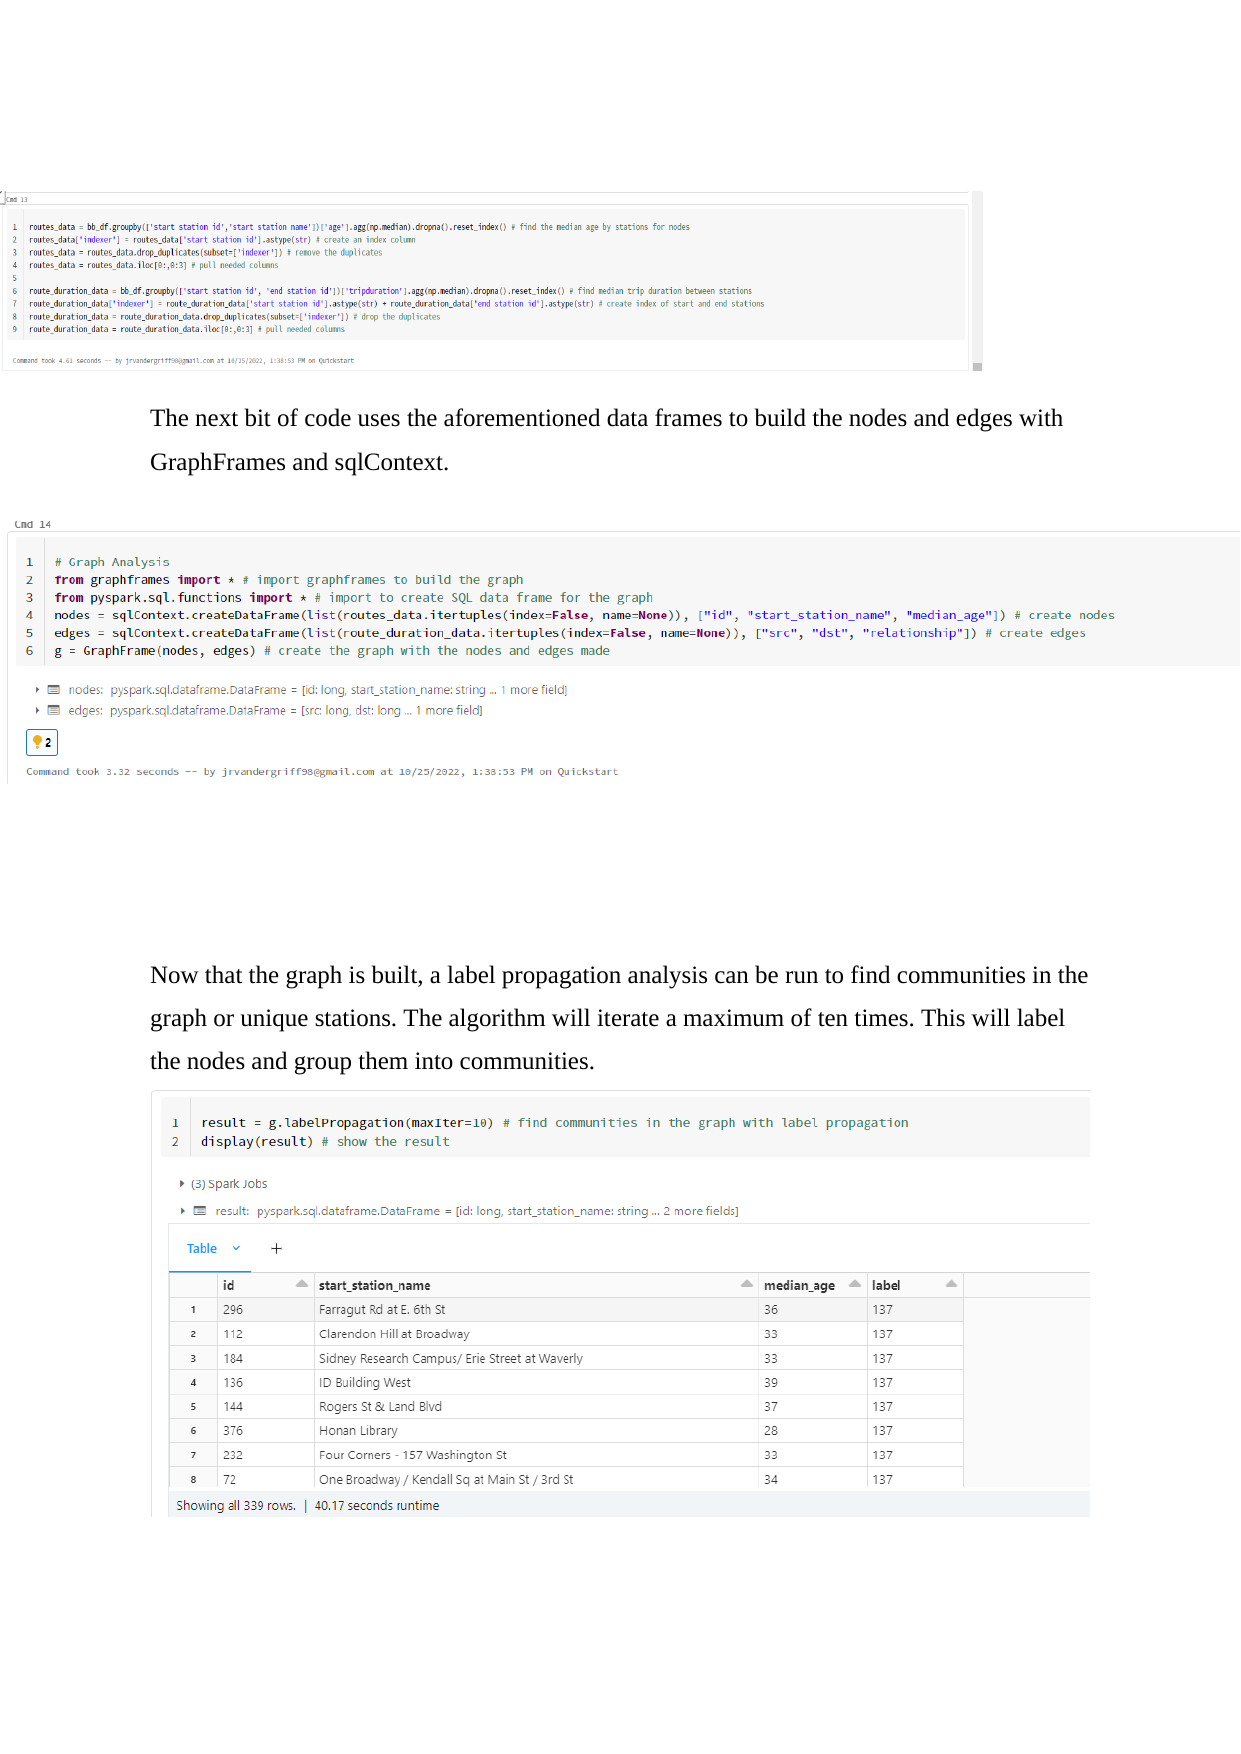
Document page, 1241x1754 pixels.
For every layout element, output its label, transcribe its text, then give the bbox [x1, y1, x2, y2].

picture [150, 1089, 1091, 1517]
picture [0, 191, 983, 371]
text Now that the graph is built, a label propagation analysis can be run to find communities in the graph or unique stations. The algorithm will iterate a maximum of ten times. This will label the nodes and group them into communities. [150, 960, 1090, 1075]
picture [0, 521, 1241, 784]
